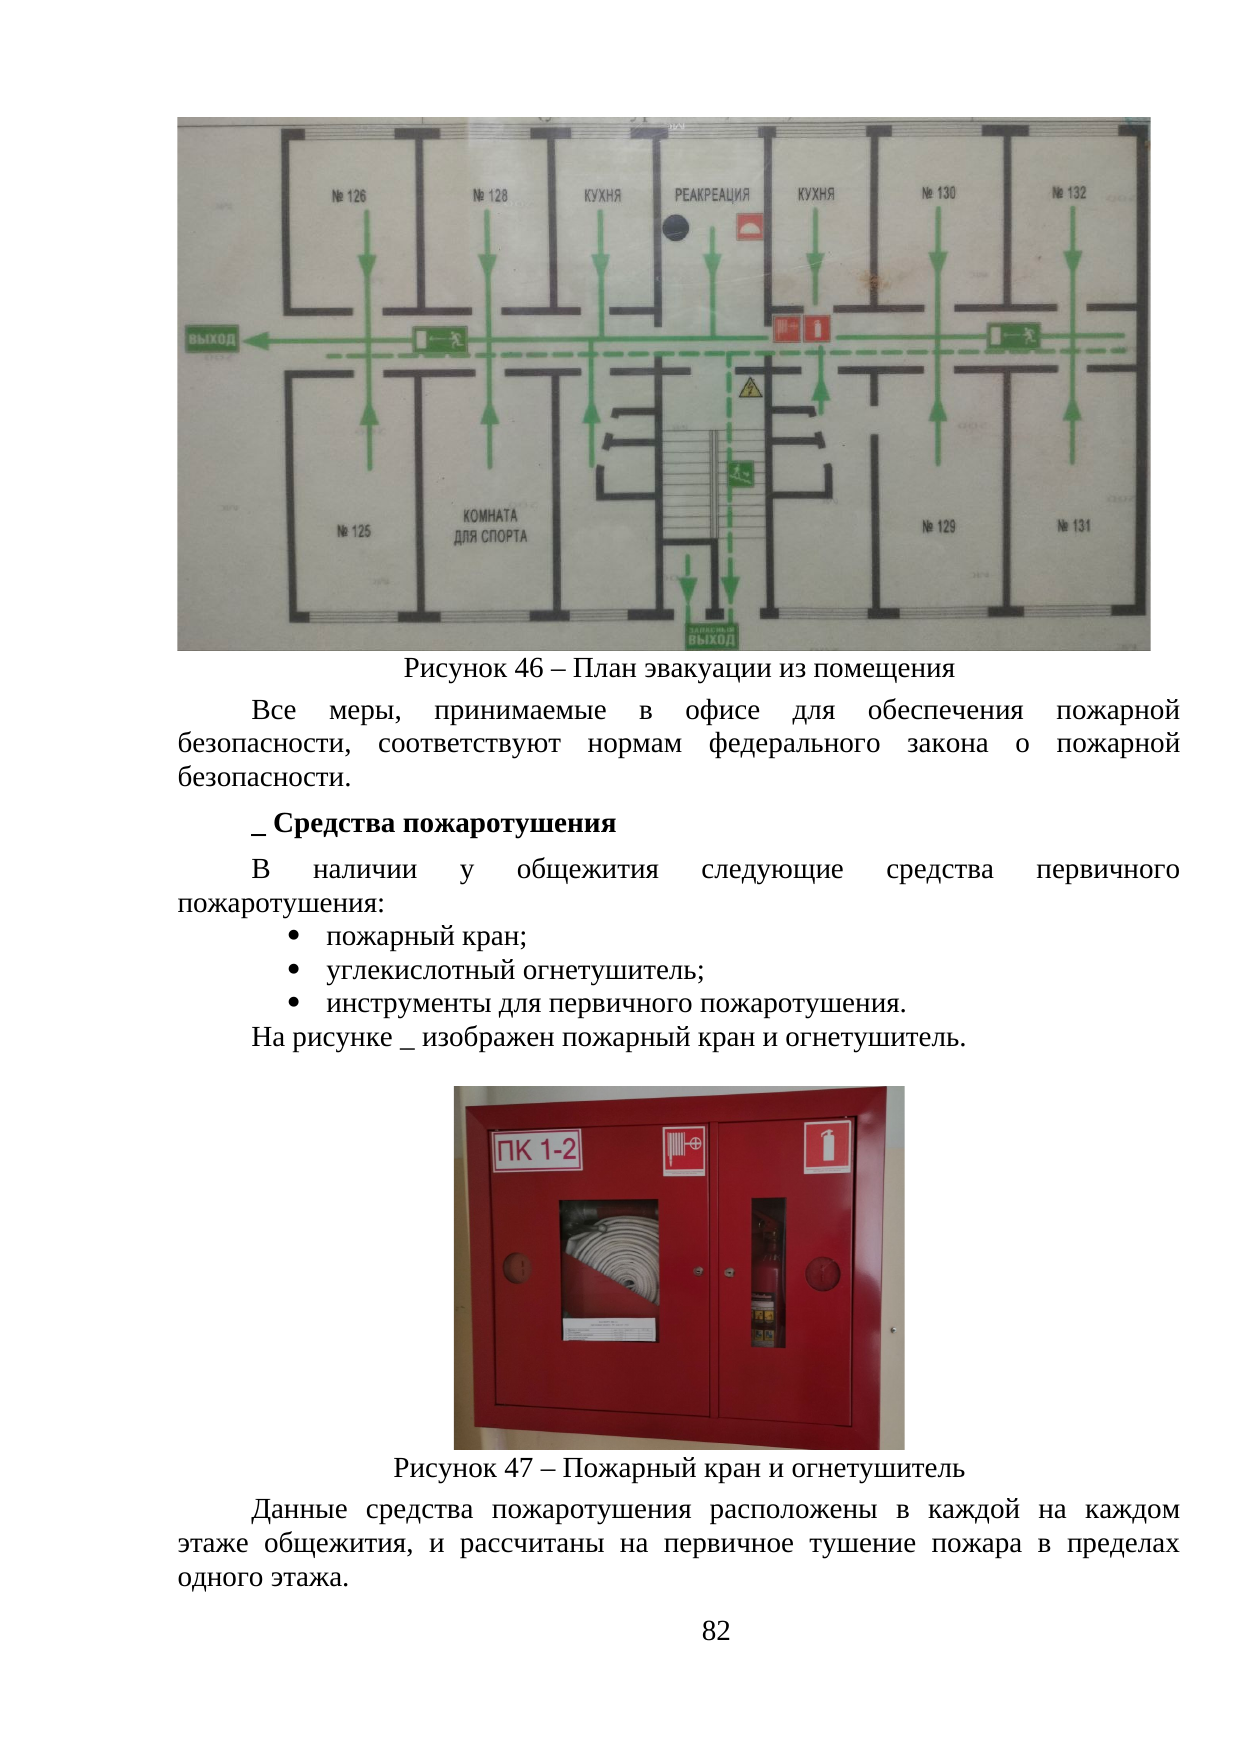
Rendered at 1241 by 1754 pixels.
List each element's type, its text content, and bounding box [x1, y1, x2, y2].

text _ Средства пожаротушения [177, 805, 1181, 839]
text На рисунке _ изображен пожарный кран и огнетушитель. [177, 1019, 1181, 1053]
text Данные средства пожаротушения расположены в каждой на каждом этаже общежития, и рассчитаны на первичное тушение пожара в пределах одного этажа. [177, 1492, 1181, 1592]
text Все меры, принимаемые в офисе для обеспечения пожарной безопасности, соответствуют нормам федерального закона о пожарной безопасности. [177, 692, 1181, 793]
list пожарный кран; [288, 918, 1181, 952]
list инструменты для первичного пожаротушения. [288, 986, 1181, 1019]
list углекислотный огнетушитель; [288, 952, 1181, 986]
text В наличии у общежития следующие средства первичного пожаротушения: [177, 851, 1181, 918]
picture [177, 117, 1151, 651]
picture [453, 1086, 905, 1450]
